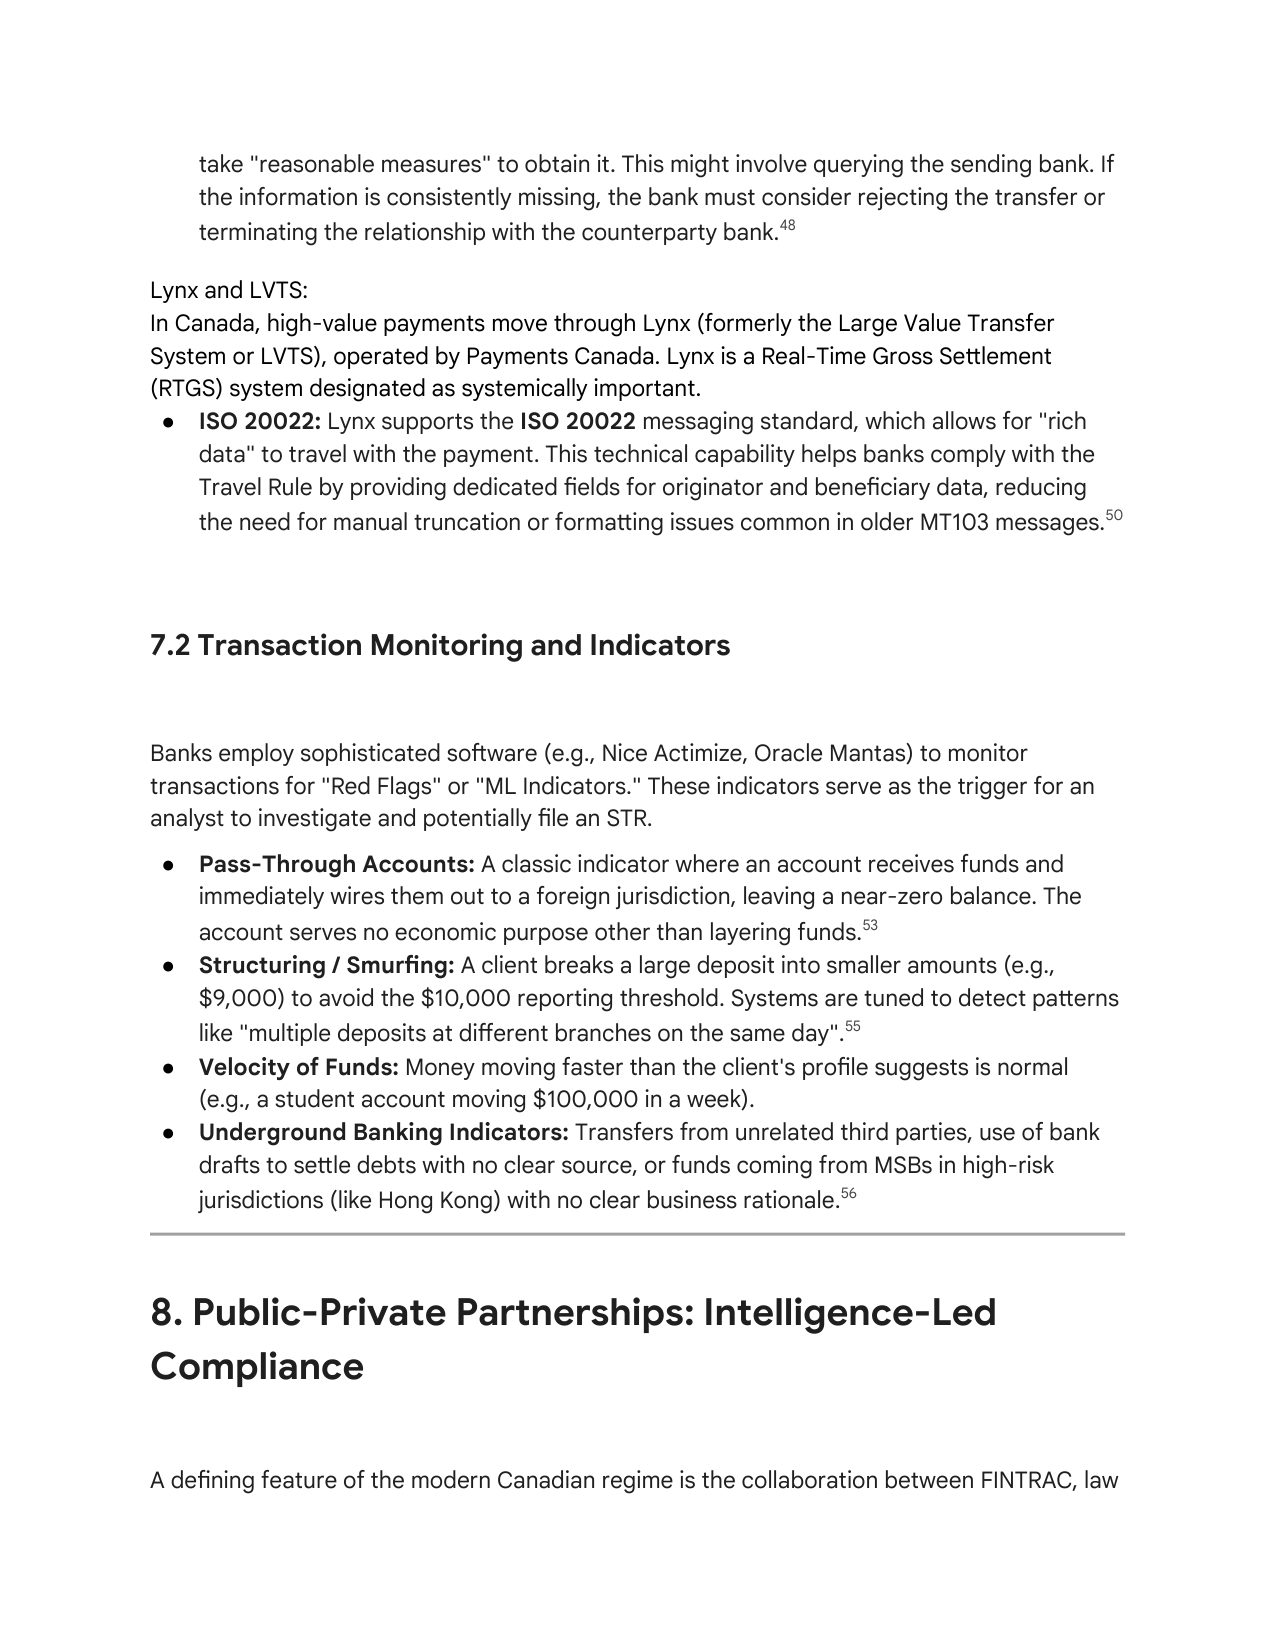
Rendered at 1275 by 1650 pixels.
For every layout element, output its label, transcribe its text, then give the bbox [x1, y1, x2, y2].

text Lynx and LVTS: [150, 277, 1125, 305]
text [150, 1467, 1125, 1495]
subtitle 8. Public-Private Partnerships: Intelligence-Led Compliance [150, 1289, 1125, 1390]
text In Canada, high-value payments move through Lynx (formerly the Large Value Transfer System or LVTS), operated by Payments Canada. Lynx is a Real-Time Gross Settlement (RTGS) system designated as systemically important. [150, 309, 1125, 403]
subtitle 7.2 Transaction Monitoring and Indicators [150, 627, 1125, 664]
list Velocity of Funds: Money moving faster than the client's profile suggests is normal (e.g., a student account moving $100,000 in a week). [161, 1053, 1125, 1114]
list Underground Banking Indicators: Transfers from unrelated third parties, use of bank drafts to settle debts with no clear source, or funds coming from MSBs in high-risk jurisdictions (like Hong Kong) with no clear business rationale.56 [161, 1118, 1125, 1216]
list Pass-Through Accounts: A classic indicator where an account receives funds and immediately wires them out to a foreign jurisdiction, leaving a near-zero balance. The account serves no economic purpose other than layering funds.53 [161, 850, 1125, 947]
list Structuring / Smurfing: A client breaks a large deposit into smaller amounts (e.g., $9,000) to avoid the $10,000 reporting threshold. Systems are tuned to detect patterns like "multiple deposits at different branches on the same day".55 [161, 951, 1125, 1049]
list ISO 20022: Lynx supports the ISO 20022 messaging standard, which allows for "rich data" to travel with the payment. This technical capability helps banks comply with the Travel Rule by providing dedicated fields for originator and beneficiary data, reducing the need for manual truncation or formatting issues common in older MT103 messages.50 [161, 407, 1125, 537]
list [161, 150, 1125, 247]
text Banks employ sophisticated software (e.g., Nice Actimize, Oracle Mantas) to monitor transactions for "Red Flags" or "ML Indicators." These indicators serve as the trigger for an analyst to investigate and potentially file an STR. [150, 739, 1125, 833]
